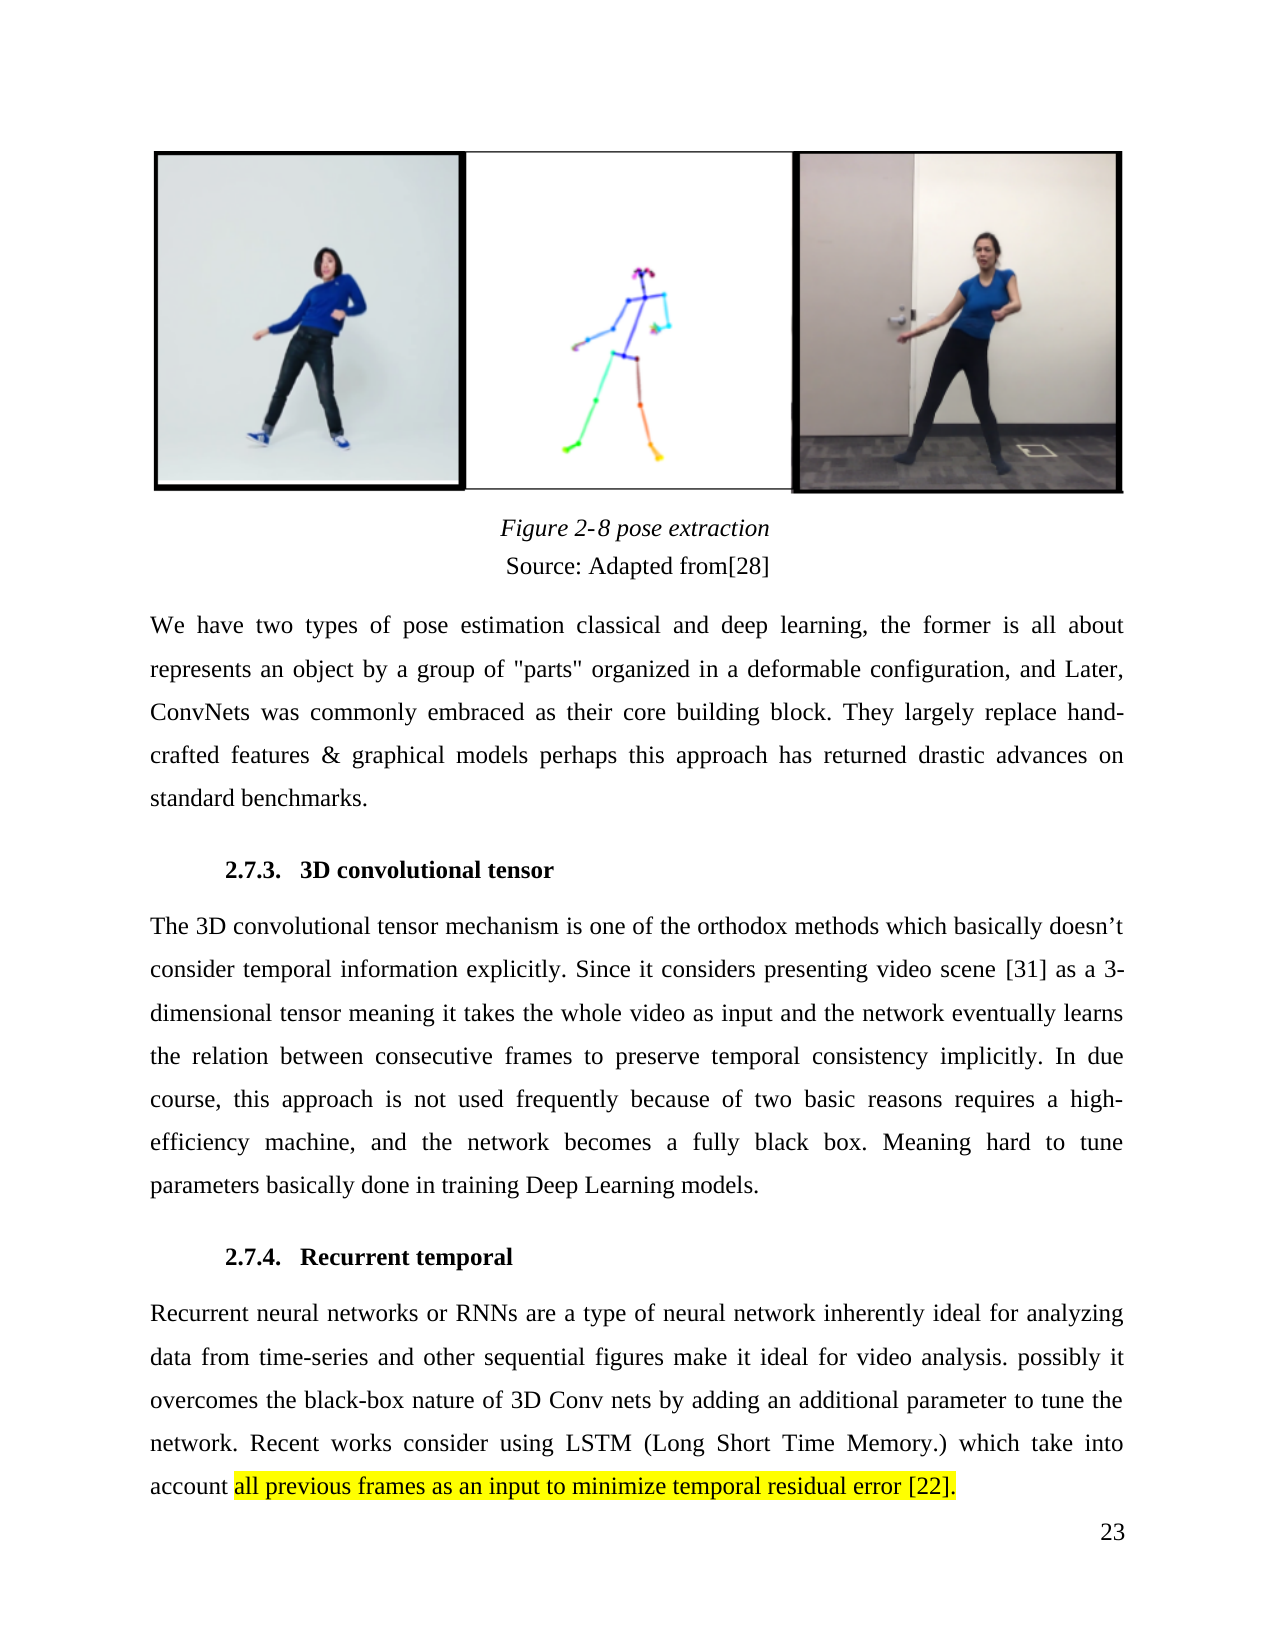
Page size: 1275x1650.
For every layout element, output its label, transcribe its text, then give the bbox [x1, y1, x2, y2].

picture [153, 151, 1130, 495]
text We have two types of pose estimation classical and deep learning, the former is all about represents an object by a group of "parts" organized in a deformable configuration, and Later, ConvNets was commonly embraced as their core building block. They largely replace hand-crafted features & graphical models perhaps this approach has returned drastic advances on standard benchmarks. [150, 611, 1125, 812]
text The 3D convolutional tensor mechanism is one of the orthodox methods which basically doesn’t consider temporal information explicitly. Since it considers presenting video scene [31] as a 3-dimensional tensor meaning it takes the whole video as input and the network eventually learns the relation between consecutive frames to preserve temporal consistency implicitly. In due course, this approach is not used frequently because of two basic reasons requires a high-efficiency machine, and the network becomes a fully black box. Meaning hard to tune parameters basically done in training Deep Learning models. [150, 911, 1125, 1199]
text Recurrent neural networks or RNNs are a type of neural network inherently ideal for analyzing data from time-series and other sequential figures make it ideal for video analysis. possibly it overcomes the black-box nature of 3D Conv nets by adding an additional parameter to tune the network. Recent works consider using LSTM (Long Short Time Memory.) which take into account all previous frames as an input to minimize temporal residual error [22]. [150, 1298, 1125, 1500]
subtitle 3D convolutional tensor [225, 855, 1125, 884]
subtitle Recurrent temporal [225, 1242, 1125, 1271]
